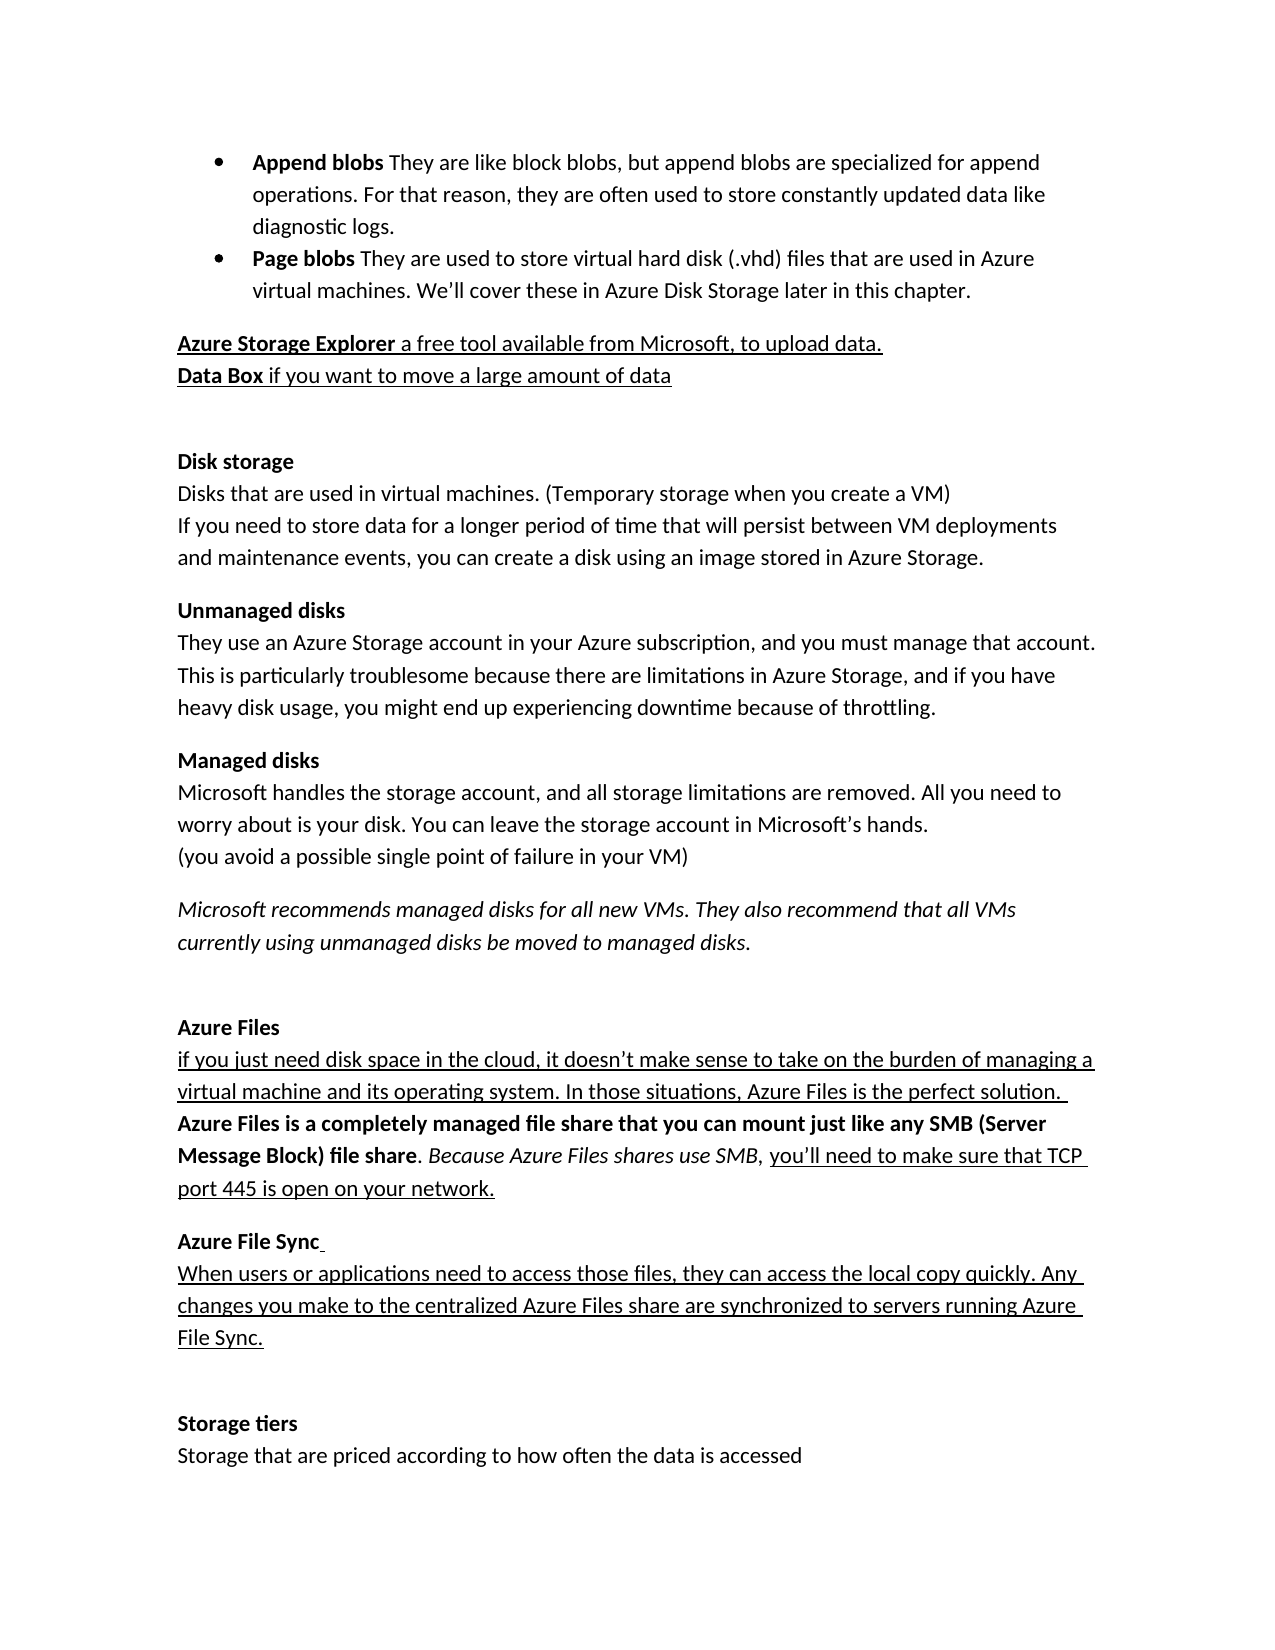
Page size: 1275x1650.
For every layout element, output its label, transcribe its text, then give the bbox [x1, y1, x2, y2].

text Managed disks Microsoft handles the storage account, and all storage limitations are removed. All you need to worry about is your disk. You can leave the storage account in Microsoft’s hands. (you avoid a possible single point of failure in your VM) [177, 746, 1098, 871]
list Page blobs They are used to store virtual hard disk (.vhd) files that are used in Azure virtual machines. We’ll cover these in Azure Disk Storage later in this chapter. [215, 244, 1098, 304]
text Storage tiers Storage that are priced according to how often the data is accessed [177, 1409, 1098, 1469]
text Azure Storage Explorer a free tool available from Microsoft, to upload data. Data Box if you want to move a large amount of data [177, 329, 1098, 422]
text Unmanaged disks They use an Azure Storage account in your Azure subscription, and you must manage that account. This is particularly troublesome because there are limitations in Azure Storage, and if you have heavy disk usage, you might end up experiencing downtime because of throttling. [177, 596, 1098, 721]
list Append blobs They are like block blobs, but append blobs are specialized for append operations. For that reason, they are often used to store constantly updated data like diagnostic logs. [215, 148, 1098, 240]
text Azure Files if you just need disk space in the cloud, it doesn’t make sense to take on the burden of managing a virtual machine and its operating system. In those situations, Azure Files is the perfect solution. Azure Files is a completely managed file share that you can mount just like any SMB (Server Message Block) file share. Because Azure Files shares use SMB, you’ll need to make sure that TCP port 445 is open on your network. [177, 1013, 1098, 1202]
text Disk storage Disks that are used in virtual machines. (Temporary storage when you create a VM) If you need to store data for a longer period of time that will persist between VM deployments and maintenance events, you can create a disk using an image stored in Azure Storage. [177, 447, 1098, 571]
text Microsoft recommends managed disks for all new VMs. They also recommend that all VMs currently using unmanaged disks be moved to managed disks. [177, 896, 1098, 988]
text Azure File Sync When users or applications need to access those files, they can access the local copy quickly. Any changes you make to the centralized Azure Files share are synchronized to servers running Azure File Sync. [177, 1227, 1098, 1384]
